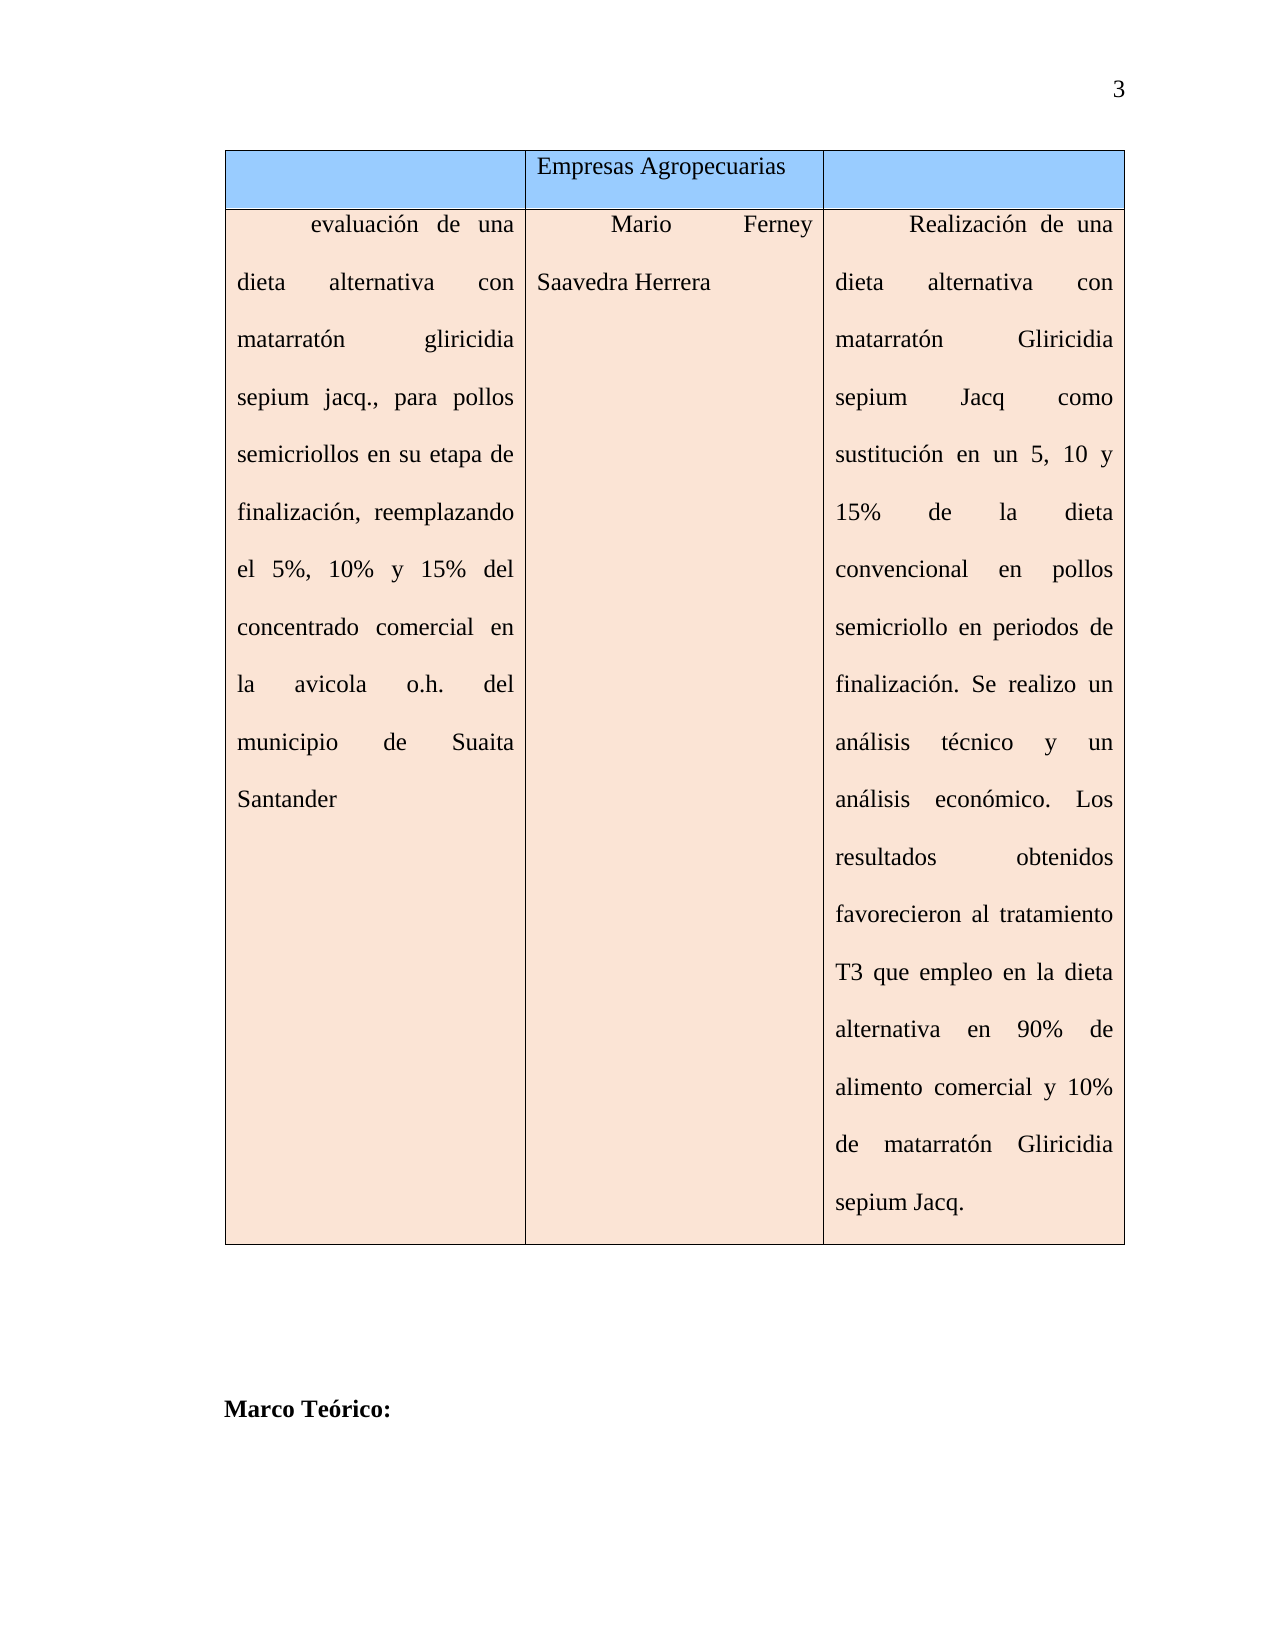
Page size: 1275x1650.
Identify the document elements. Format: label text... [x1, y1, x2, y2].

text Marco Teórico: [150, 1394, 1125, 1422]
table_cell Mario Ferney Saavedra Herrera [526, 210, 823, 1244]
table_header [226, 151, 525, 208]
table_cell evaluación de una dieta alternativa con matarratón gliricidia sepium jacq., para pollos semicriollos en su etapa de finalización, reemplazando el 5%, 10% y 15% del concentrado comercial en la avicola o.h. del municipio de Suaita Santander [226, 210, 525, 1244]
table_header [824, 151, 1124, 208]
table_cell Realización de una dieta alternativa con matarratón Gliricidia sepium Jacq como sustitución en un 5, 10 y 15% de la dieta convencional en pollos semicriollo en periodos de finalización. Se realizo un análisis técnico y un análisis económico. Los resultados obtenidos favorecieron al tratamiento T3 que empleo en la dieta alternativa en 90% de alimento comercial y 10% de matarratón Gliricidia sepium Jacq. [824, 210, 1124, 1244]
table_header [526, 151, 823, 208]
